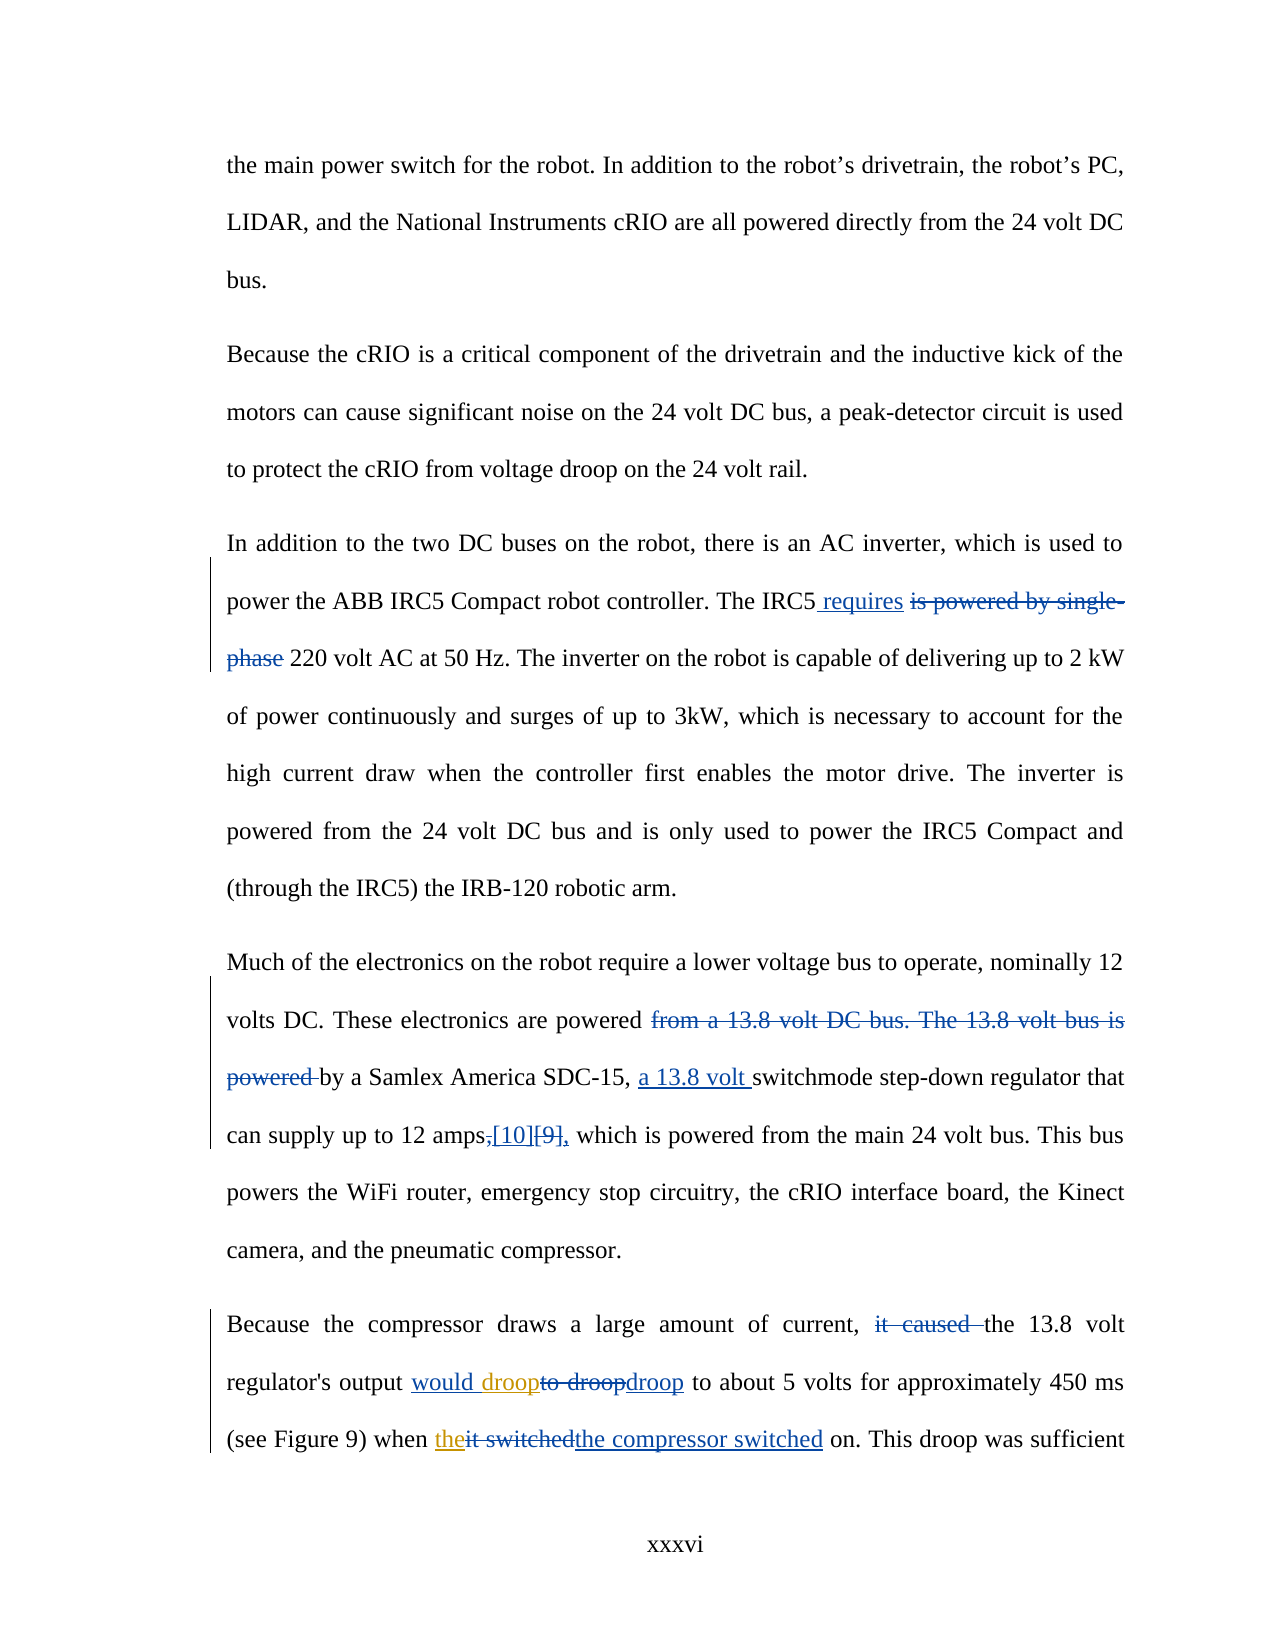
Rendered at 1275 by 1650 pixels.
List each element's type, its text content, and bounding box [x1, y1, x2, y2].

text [226, 1309, 1125, 1453]
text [226, 150, 1125, 294]
text Because the cRIO is a critical component of the drivetrain and the inductive kick of the motors can cause significant noise on the 24 volt DC bus, a peak-detector circuit is used to protect the cRIO from voltage droop on the 24 volt rail. [226, 339, 1125, 483]
text Much of the electronics on the robot require a lower voltage bus to operate, nominally 12 volts DC. These electronics are powered by a Samlex America SDC-15, switchmode step-down regulator that can supply up to 12 amps which is powered from the main 24 volt bus. This bus powers the WiFi router, emergency stop circuitry, the cRIO interface board, the Kinect camera, and the pneumatic compressor. [226, 947, 1125, 1264]
text In addition to the two DC buses on the robot, there is an AC inverter, which is used to power the ABB IRC5 Compact robot controller. The IRC5 220 volt AC at 50 Hz. The inverter on the robot is capable of delivering up to 2 kW of power continuously and surges of up to 3kW, which is necessary to account for the high current draw when the controller first enables the motor drive. The inverter is powered from the 24 volt DC bus and is only used to power the IRC5 Compact and (through the IRC5) the IRB-120 robotic arm. [226, 528, 1125, 902]
